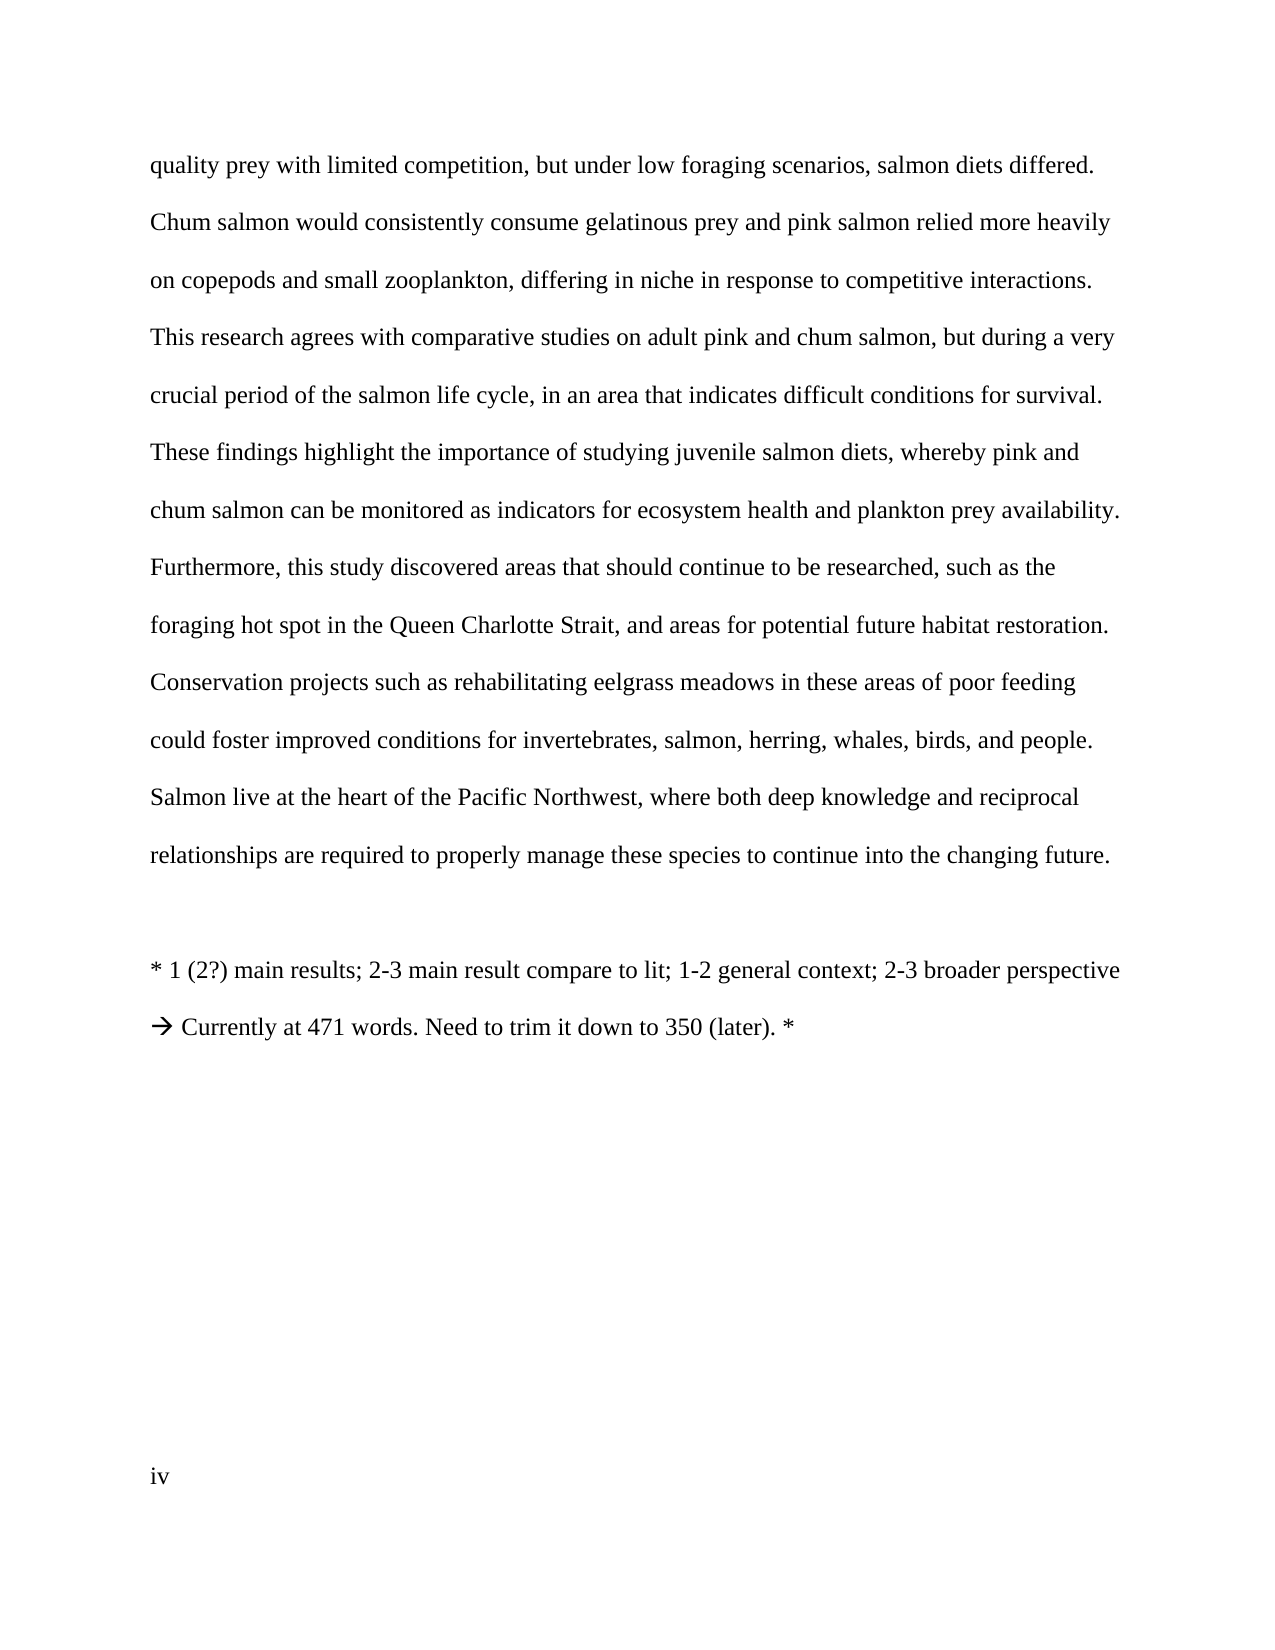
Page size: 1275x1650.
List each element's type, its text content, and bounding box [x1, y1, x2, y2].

text Currently at 471 words. Need to trim it down to 350 (later). * [150, 1012, 1125, 1041]
text * 1 (2?) main results; 2-3 main result compare to lit; 1-2 general context; 2-3 broader perspective [150, 955, 1125, 984]
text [150, 150, 1125, 869]
